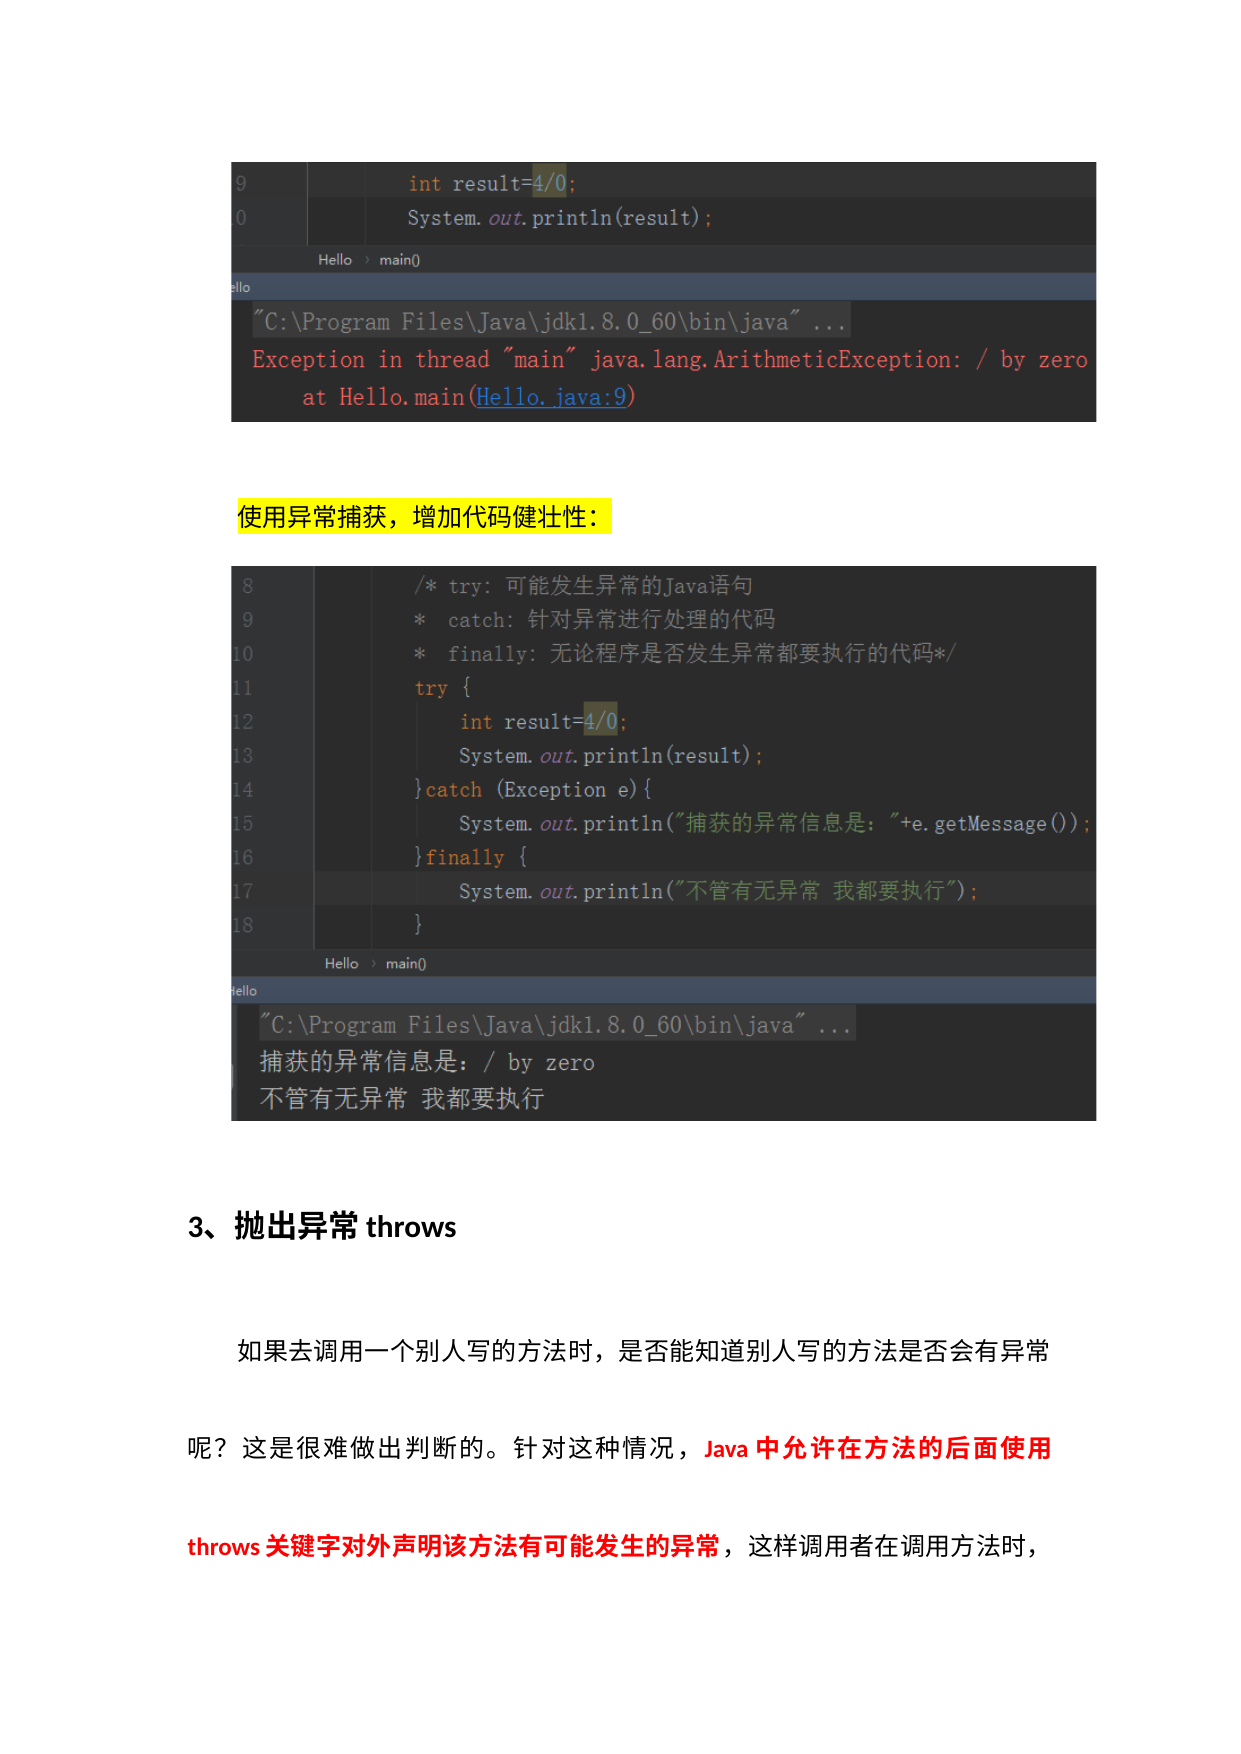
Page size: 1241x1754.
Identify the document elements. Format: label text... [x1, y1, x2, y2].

picture [231, 566, 1097, 1121]
subtitle 3、抛出异常throws [187, 1192, 1053, 1257]
picture [231, 162, 1097, 422]
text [187, 1317, 1053, 1577]
text 使用异常捕获，增加代码健壮性： [187, 483, 1053, 548]
